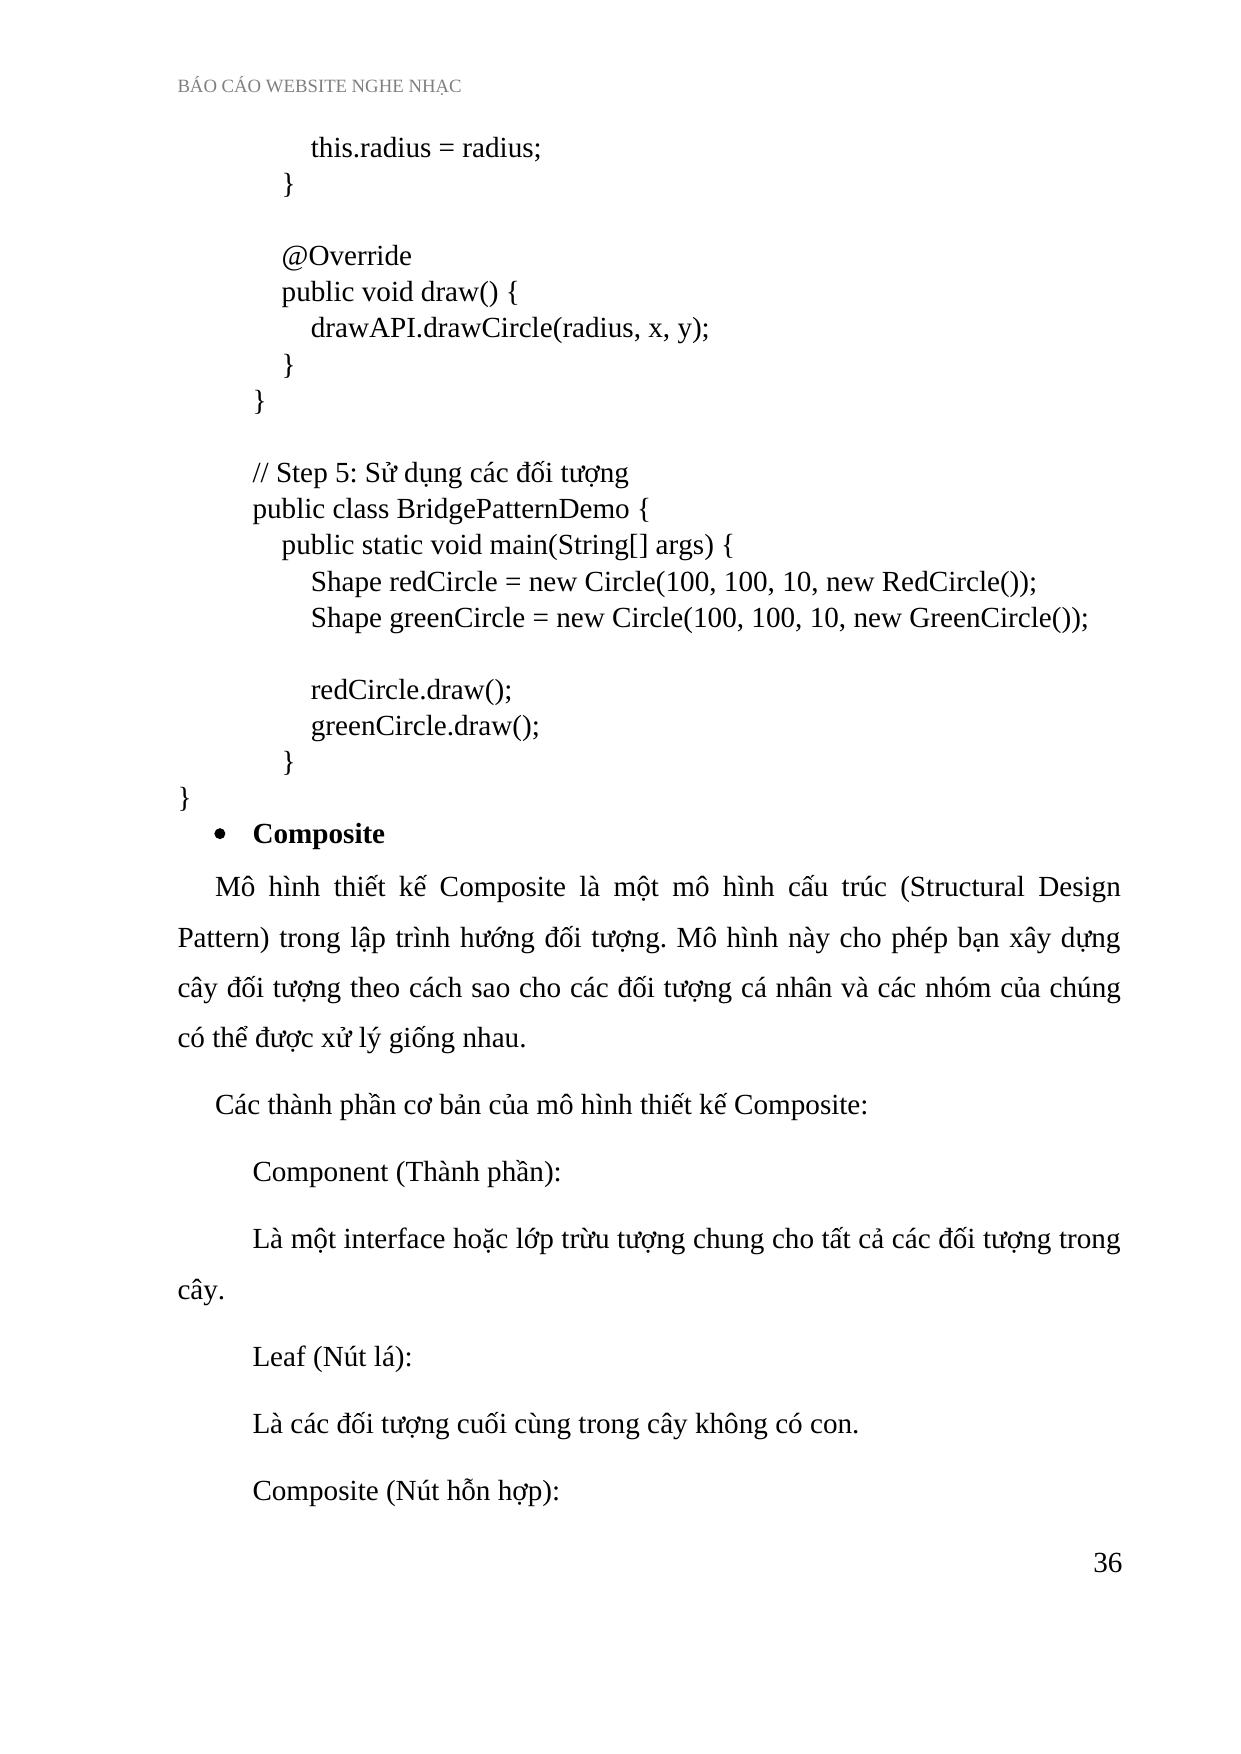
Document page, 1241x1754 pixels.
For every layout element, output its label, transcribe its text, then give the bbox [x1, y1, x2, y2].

list public static void main(String[] args) { [252, 527, 1122, 561]
text Composite (Nút hỗn hợp): [177, 1473, 1122, 1506]
list Shape redCircle = new Circle(100, 100, 10, new RedCircle()); [252, 564, 1122, 597]
list drawAPI.drawCircle(radius, x, y); [252, 311, 1122, 344]
text Là một interface hoặc lớp trừu tượng chung cho tất cả các đối tượng trong cây. [177, 1221, 1122, 1305]
text Là các đối tượng cuối cùng trong cây không có con. [177, 1406, 1122, 1439]
list @Override [252, 238, 1122, 272]
text Leaf (Nút lá): [177, 1339, 1122, 1372]
list this.radius = radius; [252, 130, 1122, 163]
list } [252, 744, 1122, 778]
text Các thành phần cơ bản của mô hình thiết kế Composite: [177, 1087, 1122, 1121]
list redCircle.draw(); [252, 672, 1122, 706]
list public void draw() { [252, 274, 1122, 308]
list } [252, 166, 1122, 199]
list public class BridgePatternDemo { [252, 491, 1122, 525]
list // Step 5: Sử dụng các đối tượng [252, 455, 1122, 489]
list } [177, 781, 1122, 814]
list Shape greenCircle = new Circle(100, 100, 10, new GreenCircle()); [252, 600, 1122, 633]
list Composite [215, 817, 1122, 850]
list } [252, 383, 1122, 416]
text Component (Thành phần): [177, 1154, 1122, 1188]
text Mô hình thiết kế Composite là một mô hình cấu trúc (Structural Design Pattern) trong lập trình hướng đối tượng. Mô hình này cho phép bạn xây dựng cây đối tượng theo cách sao cho các đối tượng cá nhân và các nhóm của chúng có thể được xử lý giống nhau. [177, 869, 1122, 1054]
list greenCircle.draw(); [252, 708, 1122, 742]
list } [252, 347, 1122, 380]
